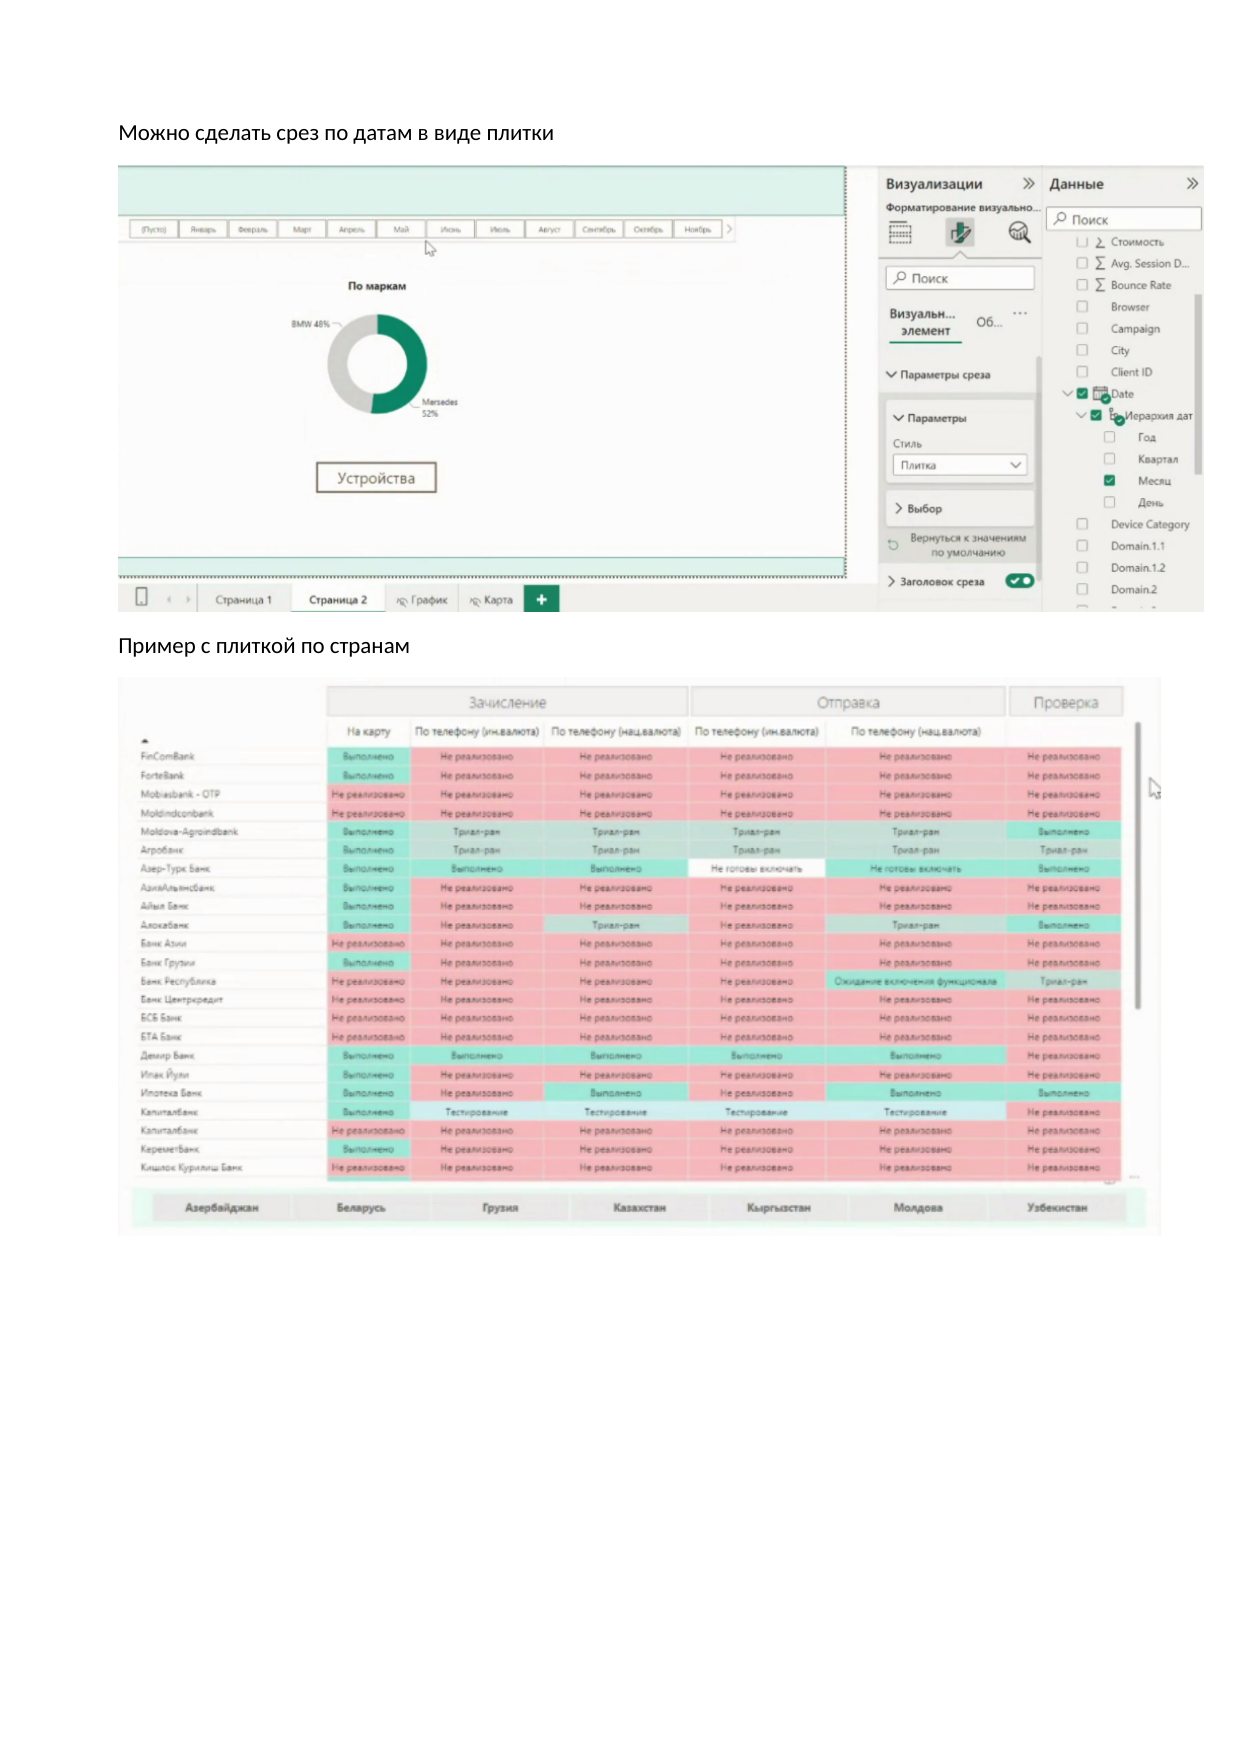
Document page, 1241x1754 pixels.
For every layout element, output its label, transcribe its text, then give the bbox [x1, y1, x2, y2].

picture [118, 677, 1162, 1236]
picture [118, 165, 1204, 612]
text Можно сделать срез по датам в виде плитки [118, 118, 1152, 146]
text Пример с плиткой по странам [118, 631, 1152, 659]
